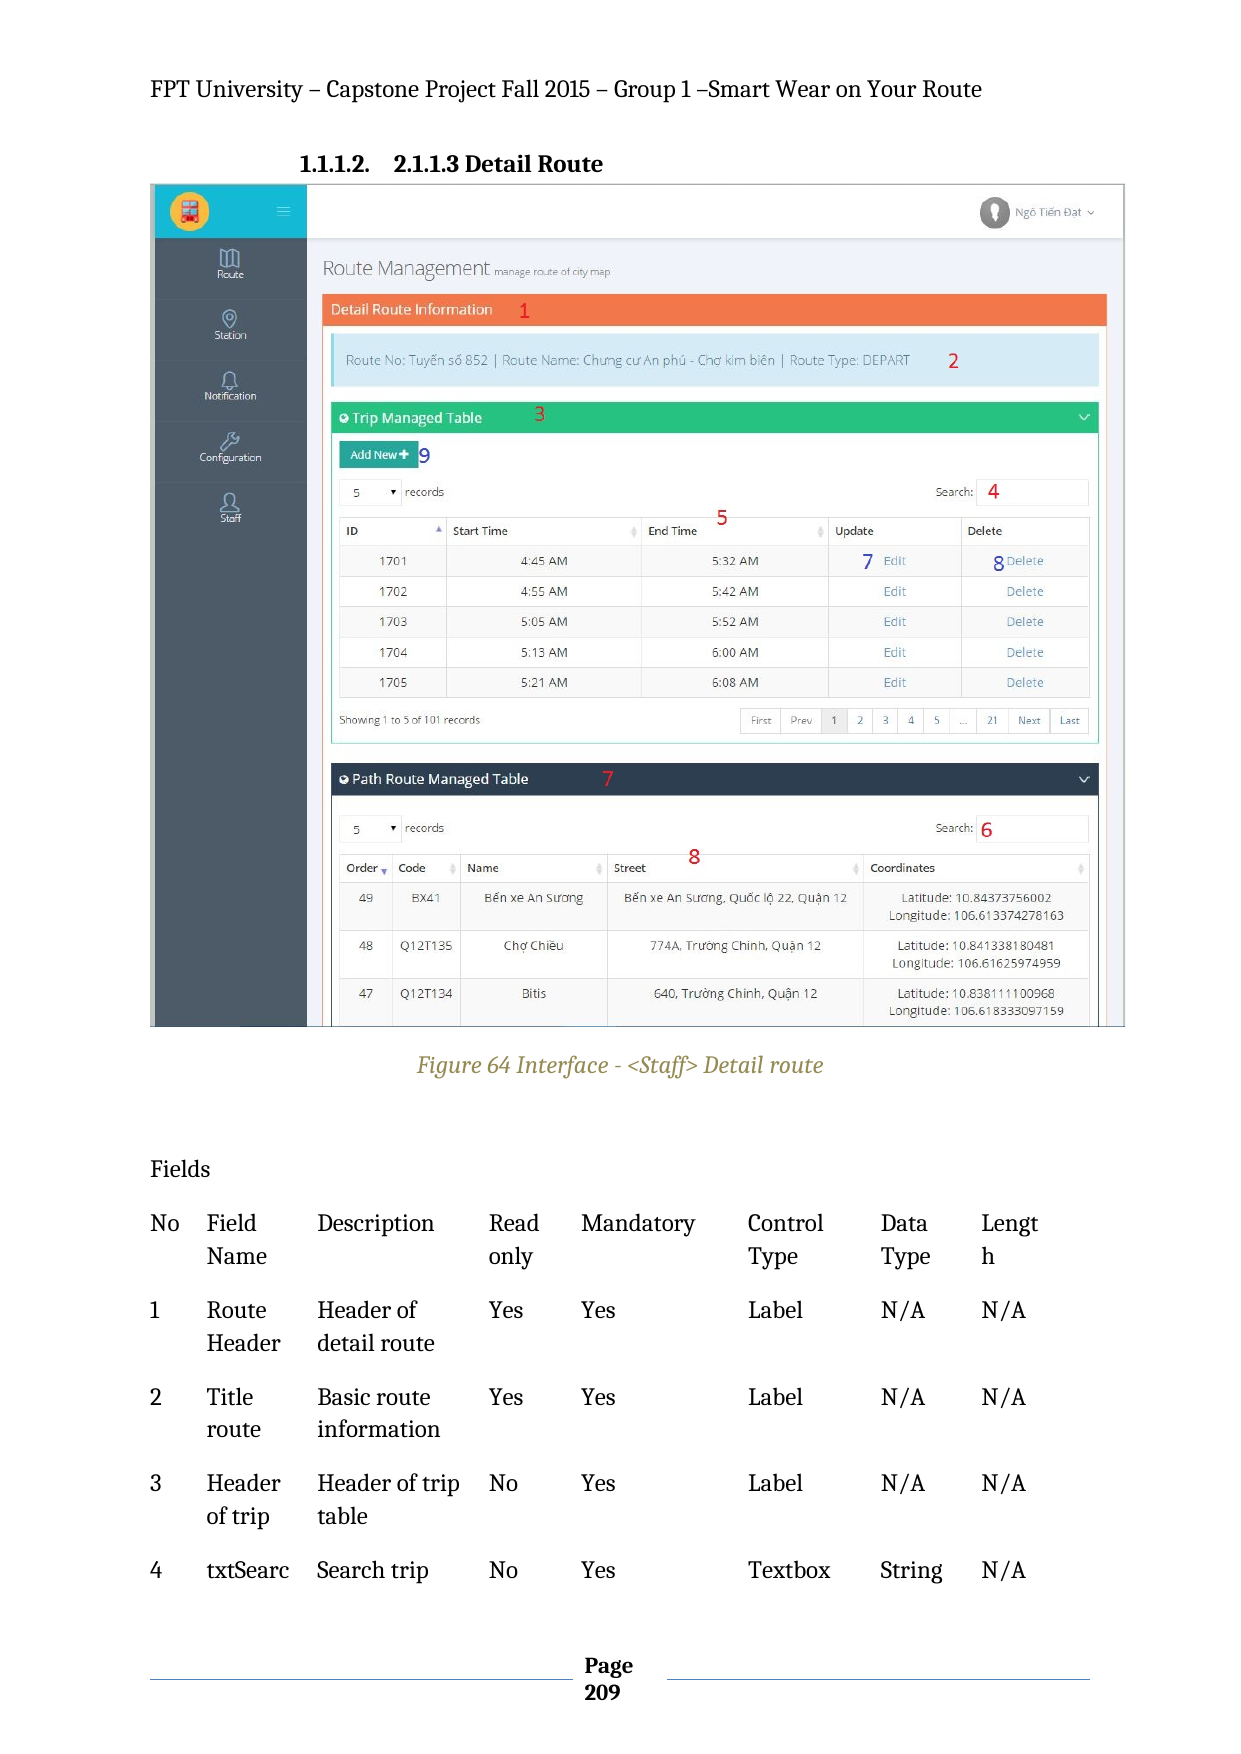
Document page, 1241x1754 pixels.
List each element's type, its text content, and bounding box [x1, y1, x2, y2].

text Figure 64 Interface - <Staff> Detail route [150, 1051, 1090, 1080]
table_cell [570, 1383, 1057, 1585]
picture [150, 183, 1125, 1027]
subtitle 2.1.1.3 Detail Route [300, 150, 1090, 179]
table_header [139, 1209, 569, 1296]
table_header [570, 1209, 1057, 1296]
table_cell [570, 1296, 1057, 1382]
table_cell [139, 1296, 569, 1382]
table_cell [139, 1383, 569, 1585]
text Fields [150, 1155, 1090, 1183]
